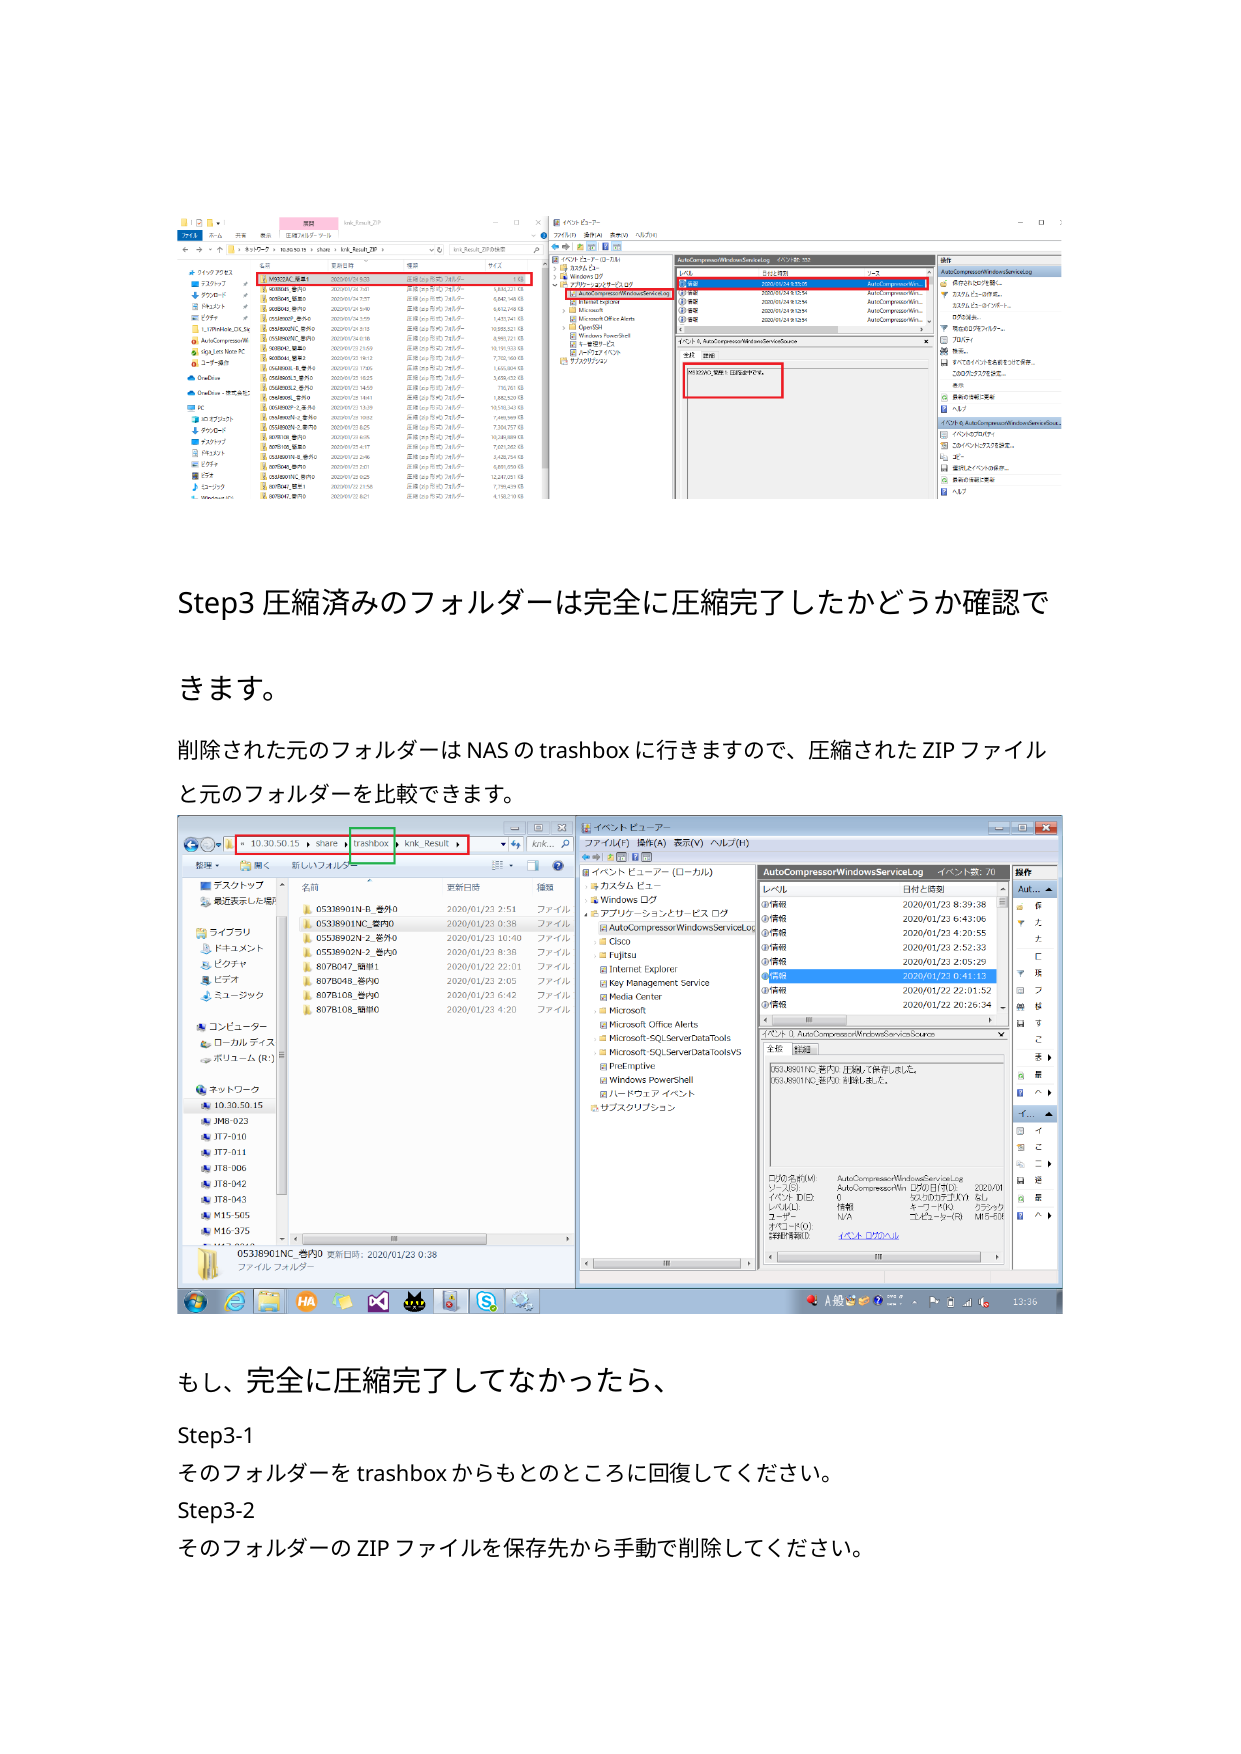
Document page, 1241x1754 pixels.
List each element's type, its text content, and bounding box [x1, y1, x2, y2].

text Step3-2 [177, 1491, 1063, 1528]
text 削除された元のフォルダーはNASのtrashboxに行きますので、圧縮されたZIPファイルと元のフォルダーを比較できます。 [177, 731, 1063, 811]
text Step3-1 [177, 1416, 1063, 1453]
text そのフォルダーのZIPファイルを保存先から手動で削除してください。 [177, 1528, 1063, 1566]
picture [177, 216, 1062, 499]
picture [177, 815, 1063, 1314]
text もし、完全に圧縮完了してなかったら、 [177, 1341, 1063, 1416]
text Step3 圧縮済みのフォルダーは完全に圧縮完了したかどうか確認できます。 [177, 563, 1063, 724]
text そのフォルダーをtrashboxからもとのところに回復してください。 [177, 1453, 1063, 1491]
